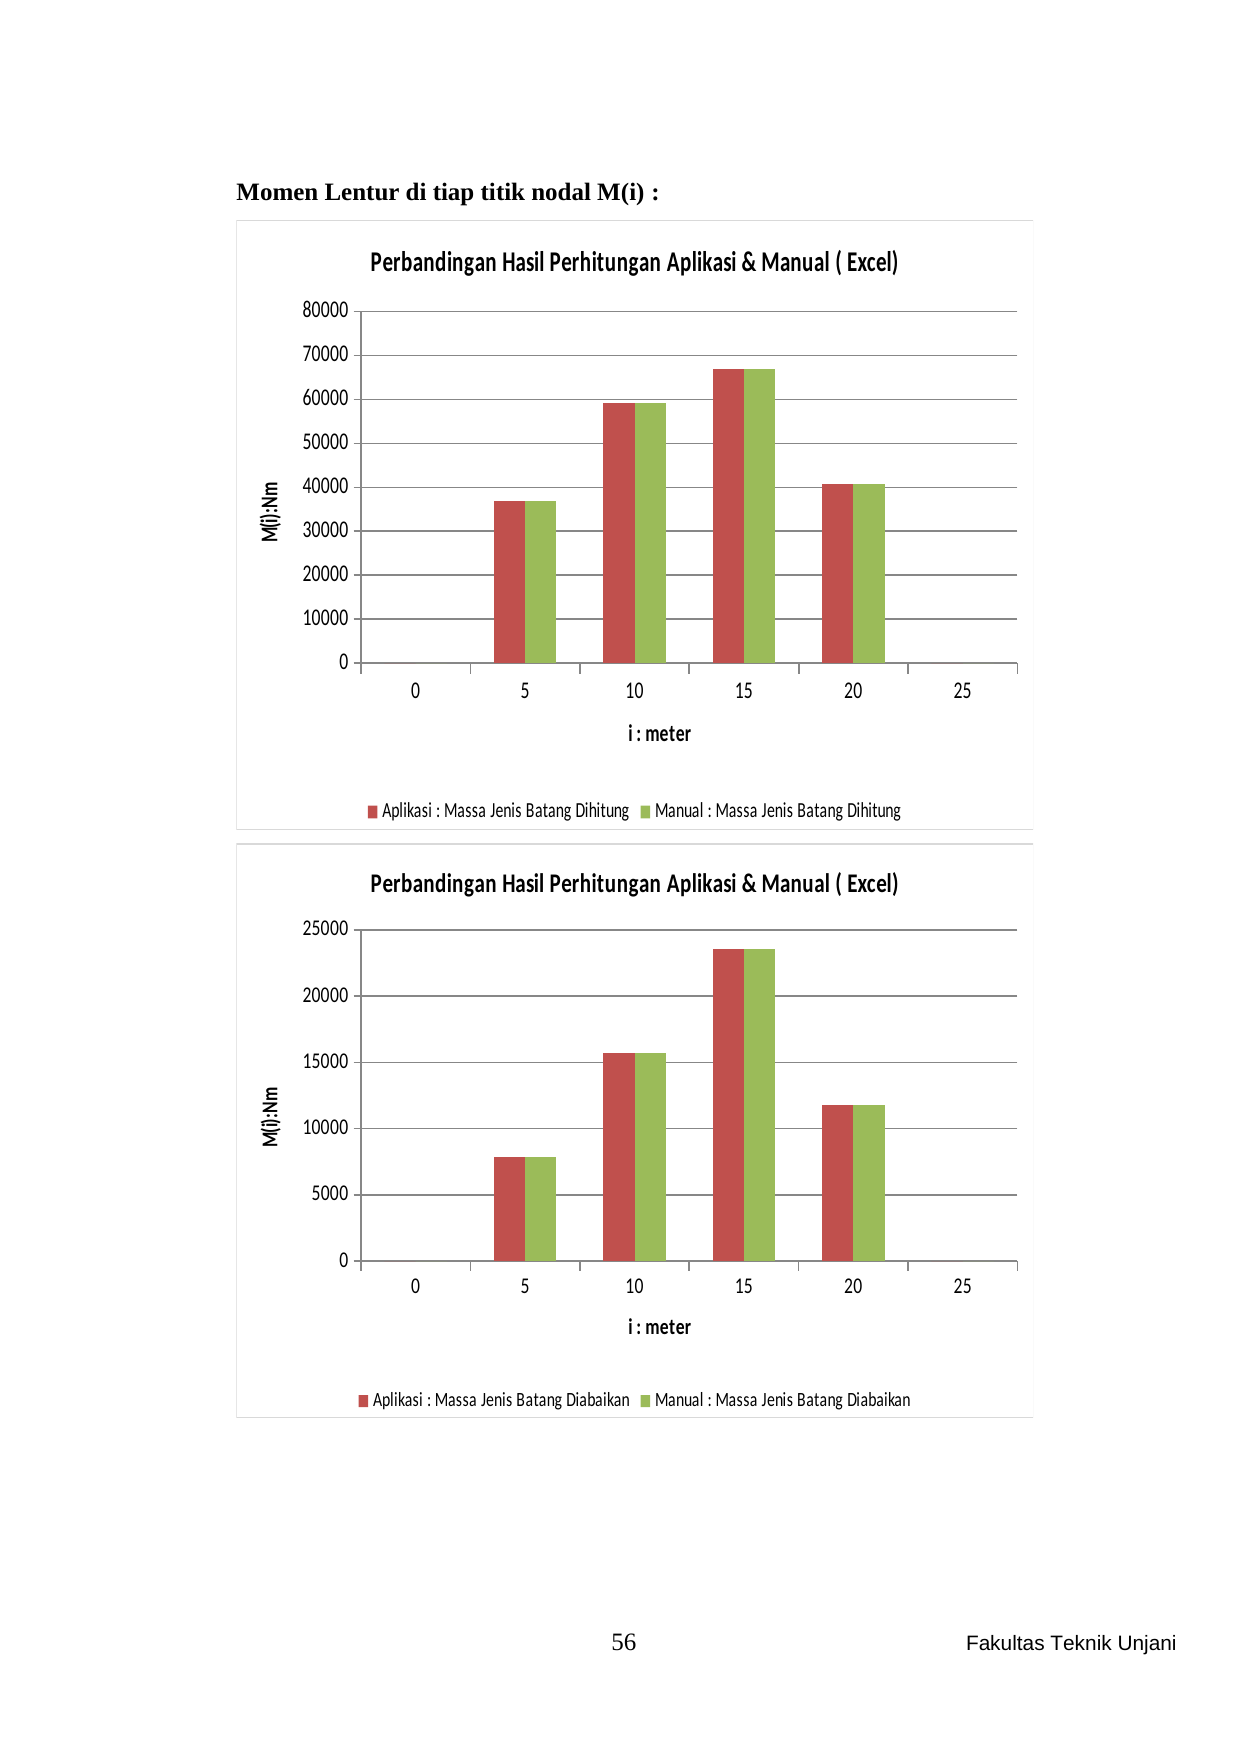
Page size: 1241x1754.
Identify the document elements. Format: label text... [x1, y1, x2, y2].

text Momen Lentur di tiap titik nodal M(i) : [236, 177, 1063, 206]
